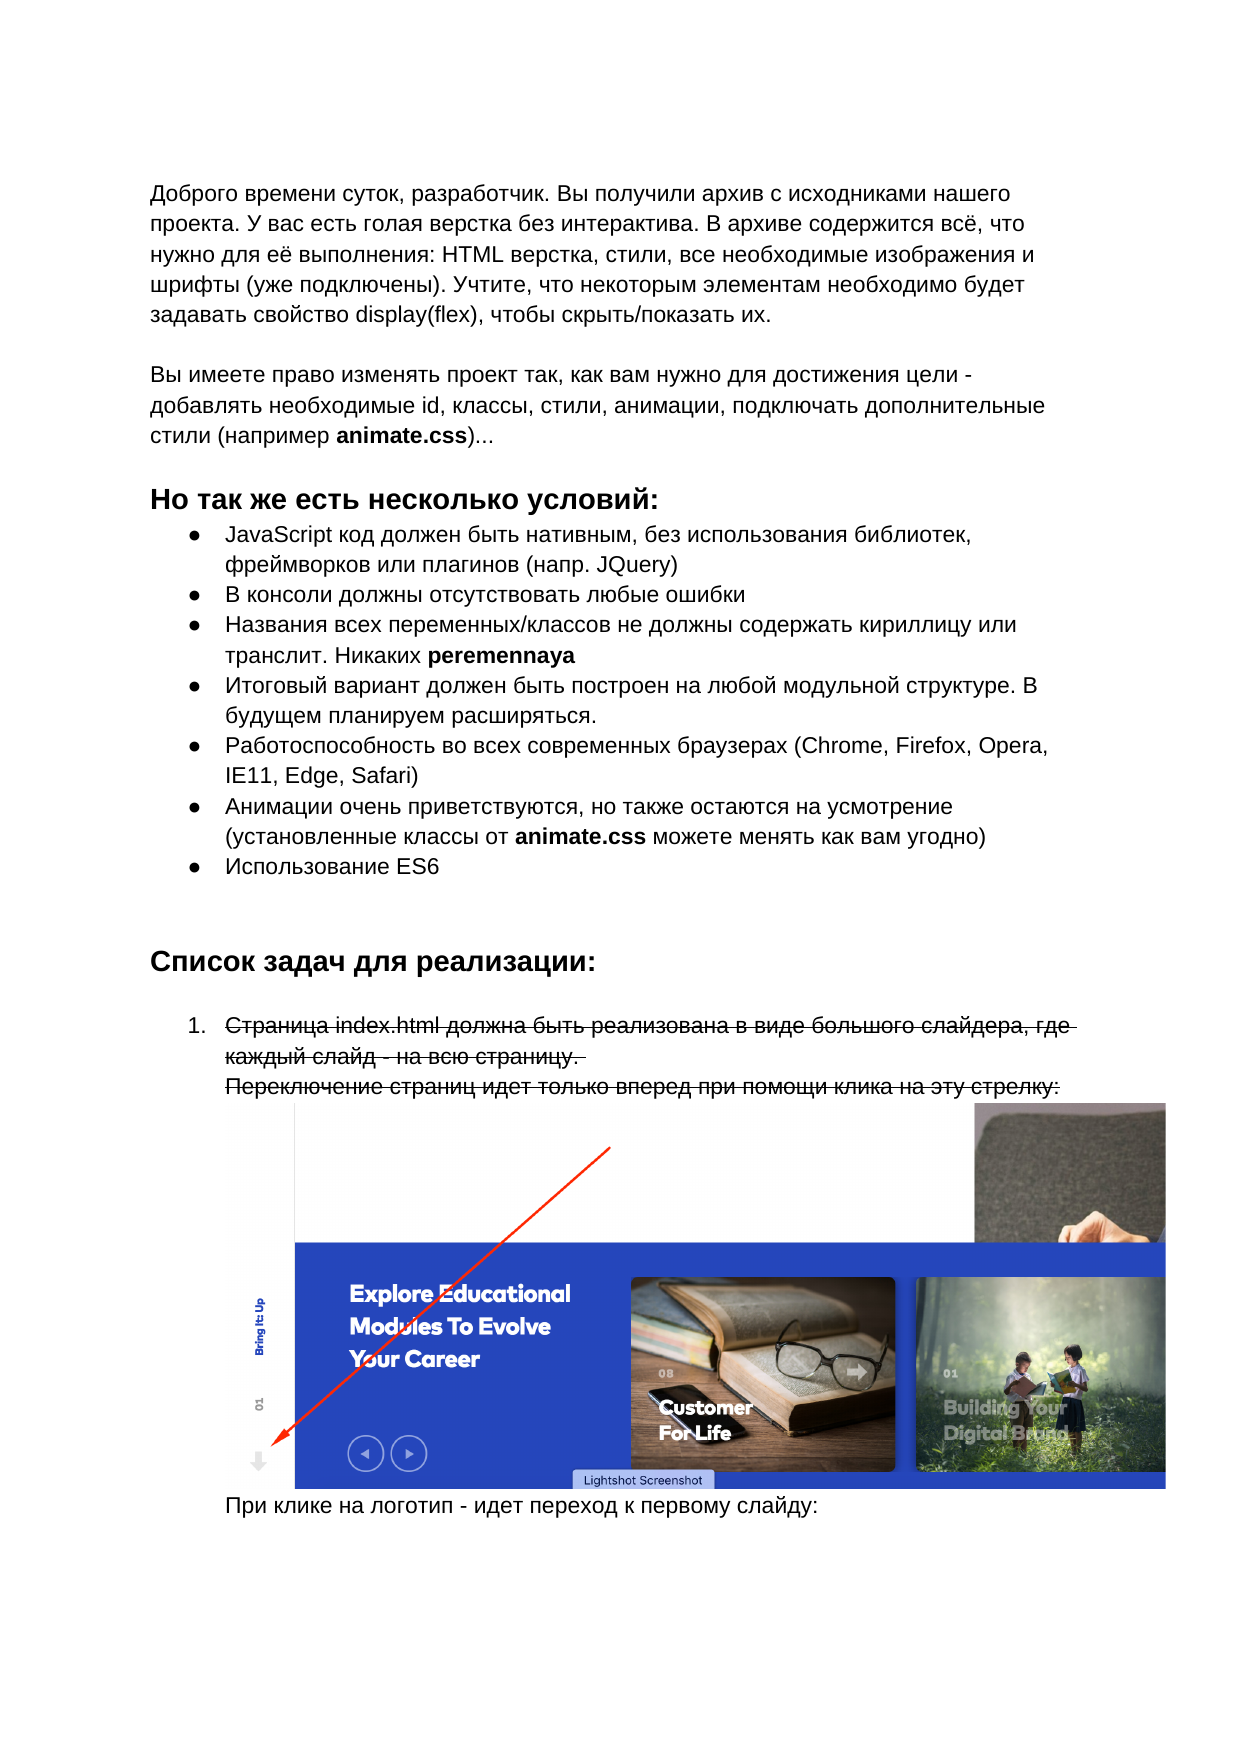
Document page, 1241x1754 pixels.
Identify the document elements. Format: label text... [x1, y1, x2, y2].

text Доброго времени суток, разработчик. Вы получили архив с исходниками нашего проекта. У вас есть голая верстка без интерактива. В архиве содержится всё, что нужно для её выполнения: HTML верстка, стили, все необходимые изображения и шрифты (уже подключены). Учтите, что некоторым элементам необходимо будет задавать свойство display(flex), чтобы скрыть/показать их. [150, 180, 1090, 327]
list Анимации очень приветствуются, но также остаются на усмотрение (установленные классы от animate.css можете менять как вам угодно) [187, 793, 1090, 849]
list Работоспособность во всех современных браузерах (Chrome, Firefox, Opera, IE11, Edge, Safari) [187, 732, 1090, 789]
list Использование ES6 [187, 853, 1090, 879]
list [187, 1012, 1090, 1519]
text Но так же есть несколько условий: [150, 482, 1090, 516]
list Названия всех переменных/классов не должны содержать кириллицу или транслит. Никаких peremennaya [187, 611, 1090, 668]
text Вы имеете право изменять проект так, как вам нужно для достижения цели - добавлять необходимые id, классы, стили, анимации, подключать дополнительные стили (например animate.css)... [150, 361, 1090, 448]
list В консоли должны отсутствовать любые ошибки [187, 581, 1090, 608]
picture [225, 1103, 1166, 1489]
text Список задач для реализации: [150, 944, 1090, 977]
list JavaScript код должен быть нативным, без использования библиотек, фреймворков или плагинов (напр. JQuery) [187, 521, 1090, 577]
list Итоговый вариант должен быть построен на любой модульной структуре. В будущем планируем расширяться. [187, 672, 1090, 728]
